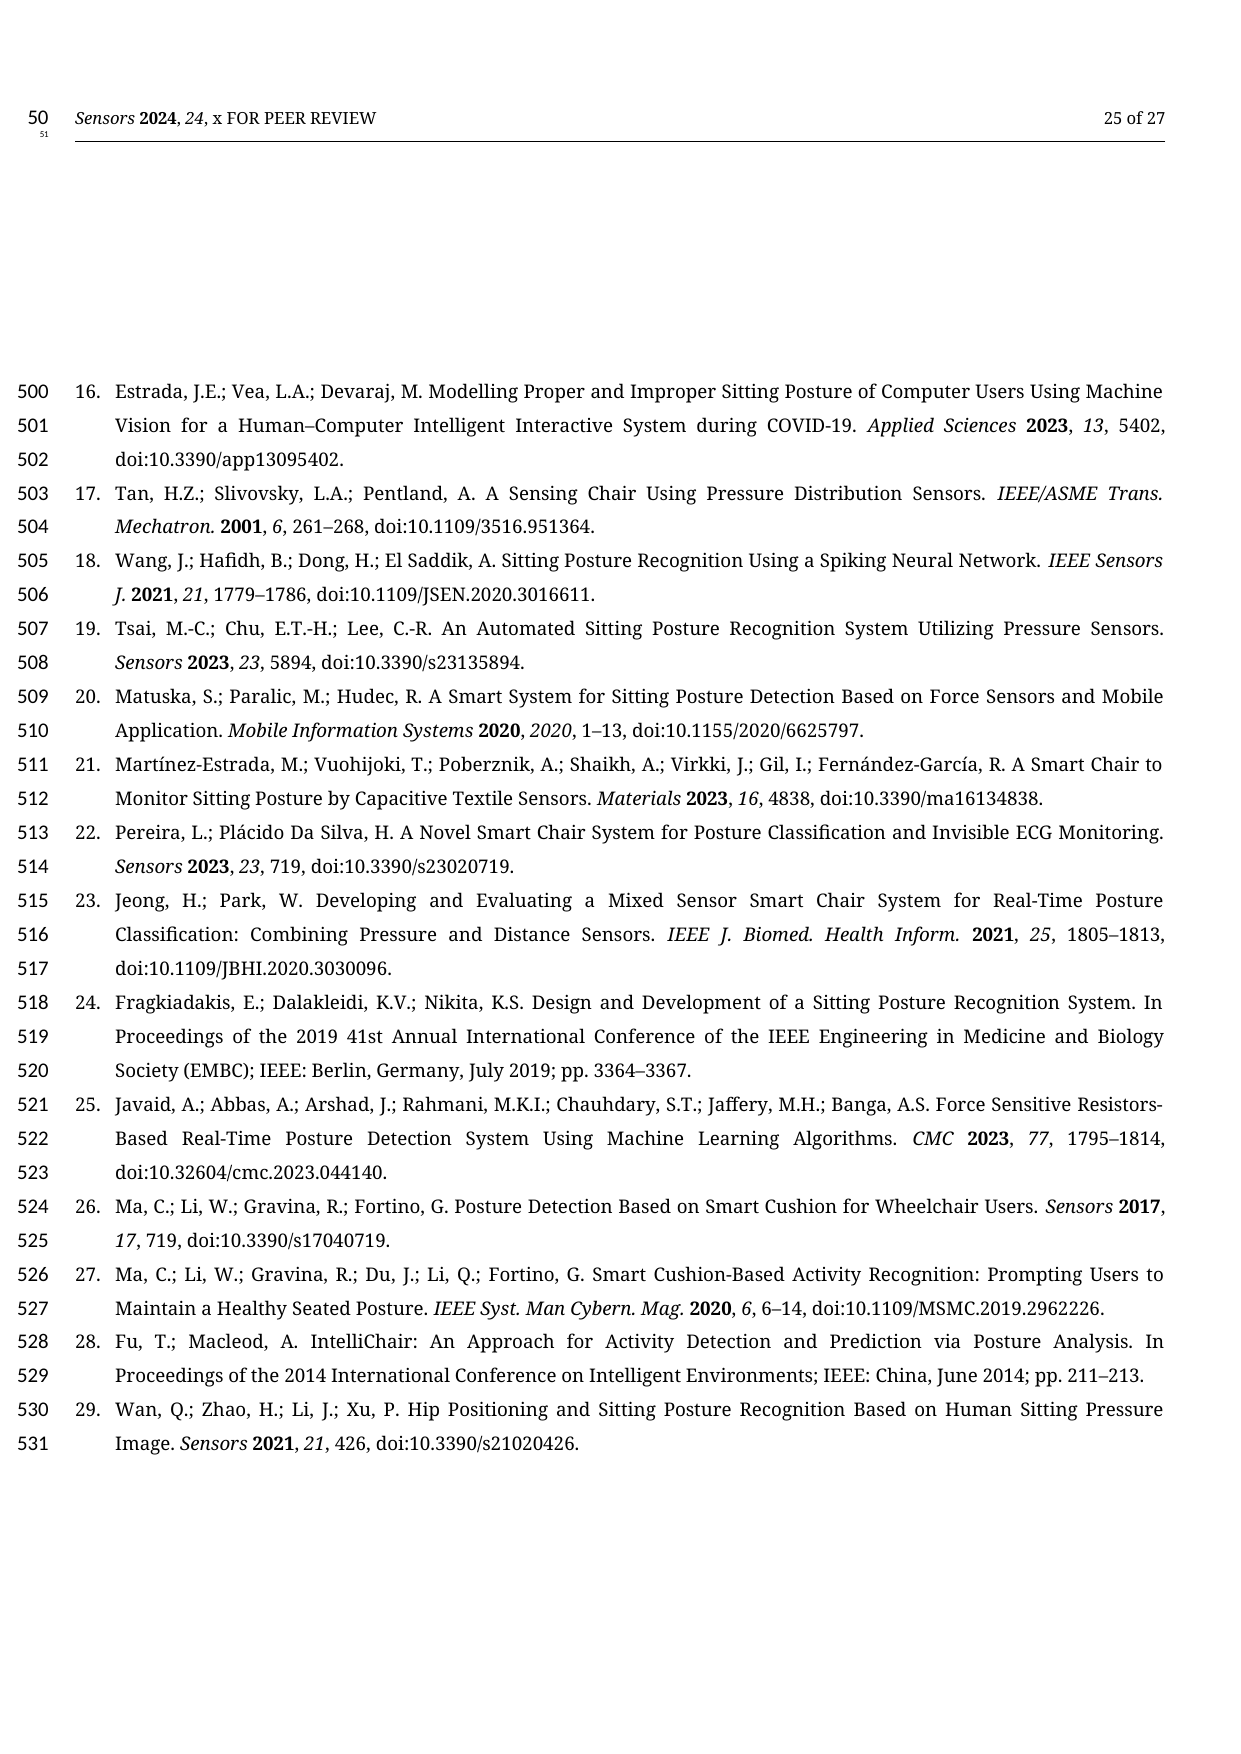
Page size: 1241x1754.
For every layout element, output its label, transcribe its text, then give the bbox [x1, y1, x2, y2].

text 19. Tsai, M.-C.; Chu, E.T.-H.; Lee, C.-R. An Automated Sitting Posture Recognition System Utilizing Pressure Sensors. Sensors 2023, 23, 5894, doi:10.3390/s23135894. [75, 611, 1165, 679]
text 24. Fragkiadakis, E.; Dalakleidi, K.V.; Nikita, K.S. Design and Development of a Sitting Posture Recognition System. In Proceedings of the 2019 41st Annual International Conference of the IEEE Engineering in Medicine and Biology Society (EMBC); IEEE: Berlin, Germany, July 2019; pp. 3364–3367. [75, 985, 1165, 1087]
text 20. Matuska, S.; Paralic, M.; Hudec, R. A Smart System for Sitting Posture Detection Based on Force Sensors and Mobile Application. Mobile Information Systems 2020, 2020, 1–13, doi:10.1155/2020/6625797. [75, 679, 1165, 747]
text 18. Wang, J.; Hafidh, B.; Dong, H.; El Saddik, A. Sitting Posture Recognition Using a Spiking Neural Network. IEEE Sensors J. 2021, 21, 1779–1786, doi:10.1109/JSEN.2020.3016611. [75, 543, 1165, 611]
text 21. Martínez-Estrada, M.; Vuohijoki, T.; Poberznik, A.; Shaikh, A.; Virkki, J.; Gil, I.; Fernández-García, R. A Smart Chair to Monitor Sitting Posture by Capacitive Textile Sensors. Materials 2023, 16, 4838, doi:10.3390/ma16134838. [75, 747, 1165, 815]
text 28. Fu, T.; Macleod, A. IntelliChair: An Approach for Activity Detection and Prediction via Posture Analysis. In Proceedings of the 2014 International Conference on Intelligent Environments; IEEE: China, June 2014; pp. 211–213. [75, 1324, 1165, 1392]
text 16. Estrada, J.E.; Vea, L.A.; Devaraj, M. Modelling Proper and Improper Sitting Posture of Computer Users Using Machine Vision for a Human–Computer Intelligent Interactive System during COVID-19. Applied Sciences 2023, 13, 5402, doi:10.3390/app13095402. [75, 374, 1165, 476]
text 26. Ma, C.; Li, W.; Gravina, R.; Fortino, G. Posture Detection Based on Smart Cushion for Wheelchair Users. Sensors 2017, 17, 719, doi:10.3390/s17040719. [75, 1189, 1165, 1257]
text 23. Jeong, H.; Park, W. Developing and Evaluating a Mixed Sensor Smart Chair System for Real-Time Posture Classification: Combining Pressure and Distance Sensors. IEEE J. Biomed. Health Inform. 2021, 25, 1805–1813, doi:10.1109/JBHI.2020.3030096. [75, 883, 1165, 985]
text 27. Ma, C.; Li, W.; Gravina, R.; Du, J.; Li, Q.; Fortino, G. Smart Cushion-Based Activity Recognition: Prompting Users to Maintain a Healthy Seated Posture. IEEE Syst. Man Cybern. Mag. 2020, 6, 6–14, doi:10.1109/MSMC.2019.2962226. [75, 1257, 1165, 1324]
text 29. Wan, Q.; Zhao, H.; Li, J.; Xu, P. Hip Positioning and Sitting Posture Recognition Based on Human Sitting Pressure Image. Sensors 2021, 21, 426, doi:10.3390/s21020426. [75, 1392, 1165, 1460]
text 22. Pereira, L.; Plácido Da Silva, H. A Novel Smart Chair System for Posture Classification and Invisible ECG Monitoring. Sensors 2023, 23, 719, doi:10.3390/s23020719. [75, 815, 1165, 883]
text 17. Tan, H.Z.; Slivovsky, L.A.; Pentland, A. A Sensing Chair Using Pressure Distribution Sensors. IEEE/ASME Trans. Mechatron. 2001, 6, 261–268, doi:10.1109/3516.951364. [75, 476, 1165, 543]
text 25. Javaid, A.; Abbas, A.; Arshad, J.; Rahmani, M.K.I.; Chauhdary, S.T.; Jaffery, M.H.; Banga, A.S. Force Sensitive Resistors-Based Real-Time Posture Detection System Using Machine Learning Algorithms. CMC 2023, 77, 1795–1814, doi:10.32604/cmc.2023.044140. [75, 1087, 1165, 1189]
